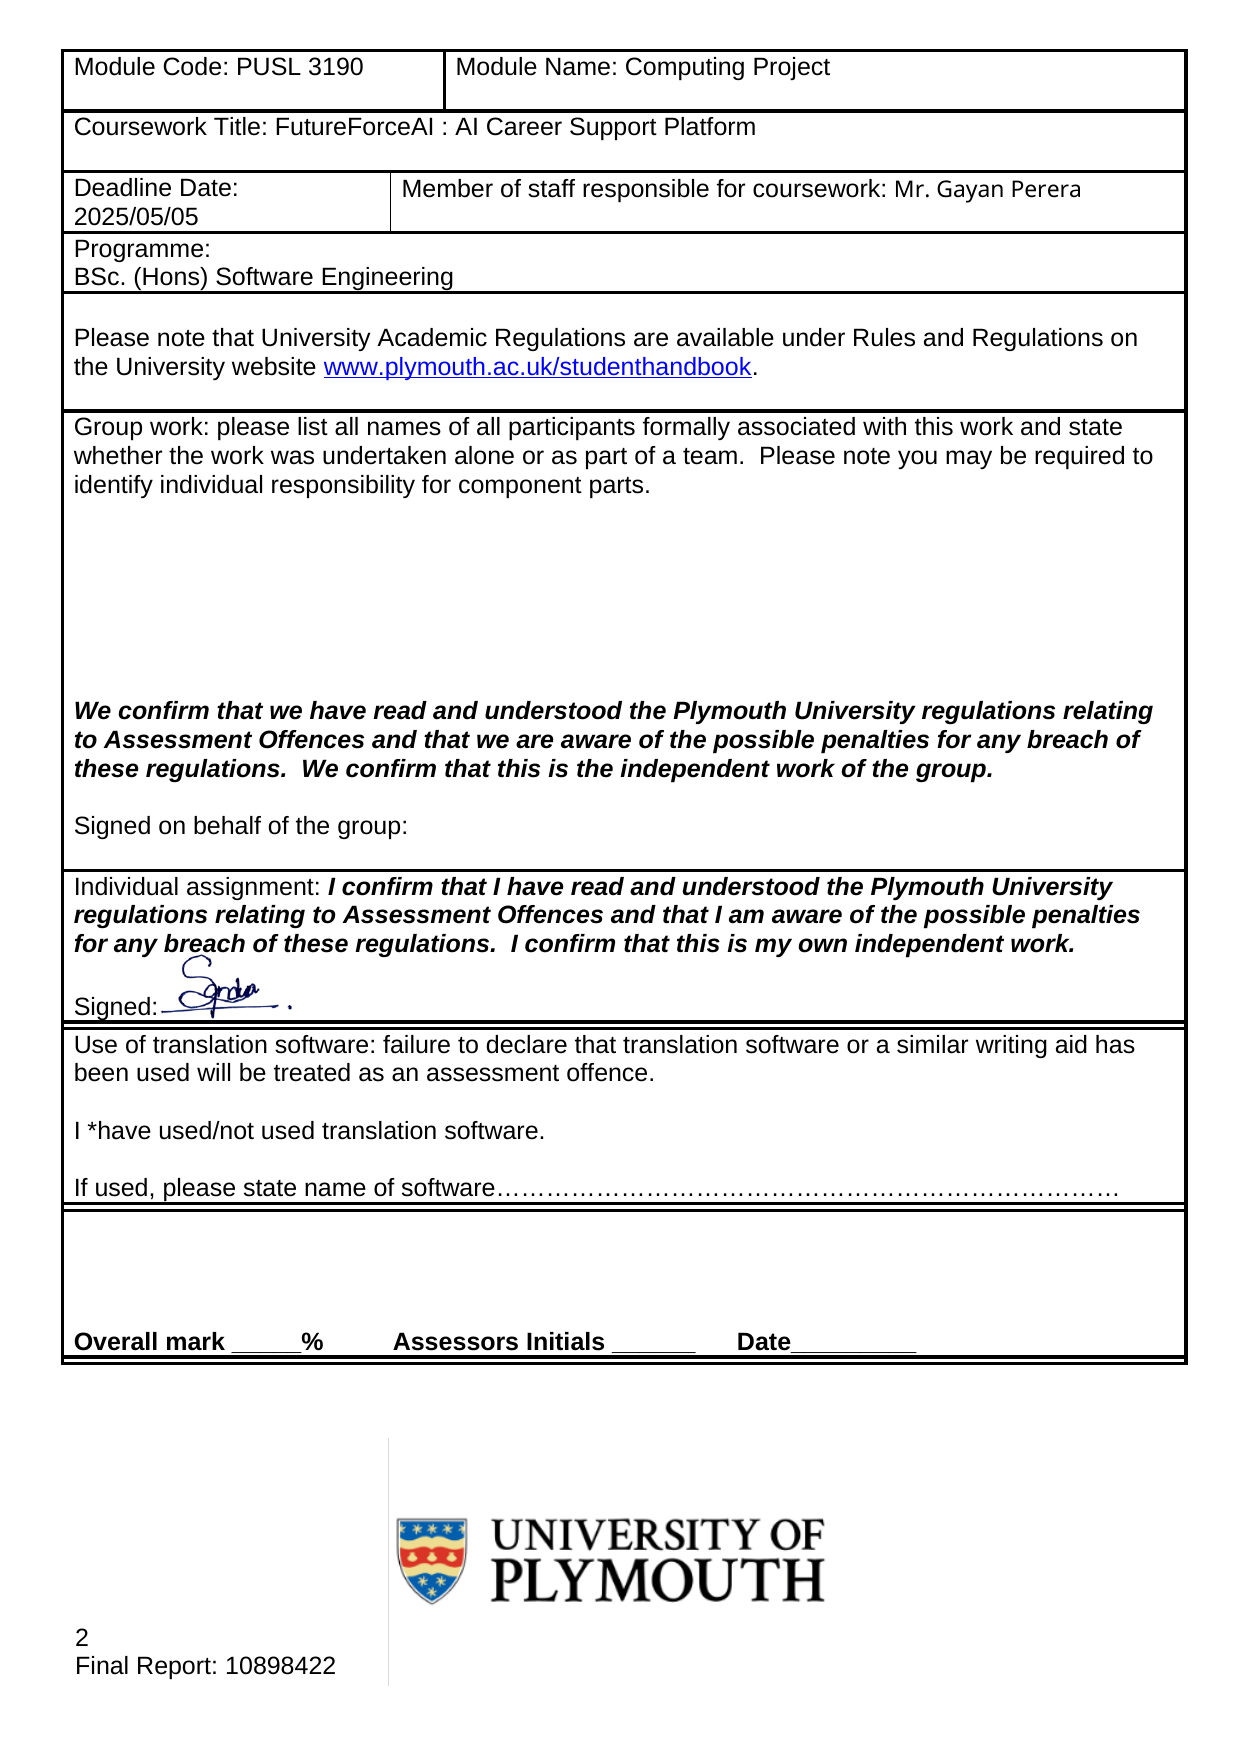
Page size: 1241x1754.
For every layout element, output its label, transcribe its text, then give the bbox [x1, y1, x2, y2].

table_cell Group work: please list all names of all participants formally associated with this work and state whether the work was undertaken alone or as part of a team. Please note you may be required to identify individual responsibility for component parts. We confirm that we have read and understood the Plymouth University regulations relating to Assessment Offences and that we are aware of the possible penalties for any breach of these regulations. We confirm that this is the independent work of the group. Signed on behalf of the group: [64, 413, 1184, 869]
table_cell Member of staff responsible for coursework: Mr. Gayan Perera [391, 173, 1184, 231]
table_header Module Name: Computing Project [446, 52, 1184, 109]
table_header Module Code: PUSL 3190 [64, 52, 443, 109]
picture [150, 952, 294, 1021]
table_cell Programme: BSc. (Hons) Software Engineering [64, 234, 1184, 291]
table_cell Please note that University Academic Regulations are available under Rules and Regulations on the University website www.plymouth.ac.uk/studenthandbook. [64, 294, 1184, 409]
picture [387, 1438, 834, 1686]
table_cell Overall mark _____% Assessors Initials ______ Date_________ [64, 1212, 1184, 1355]
table_cell Deadline Date: 2025/05/05 [64, 173, 390, 231]
table_cell Coursework Title: FutureForceAI : AI Career Support Platform [64, 113, 1184, 170]
table_cell Individual assignment: I confirm that I have read and understood the Plymouth University regulations relating to Assessment Offences and that I am aware of the possible penalties for any breach of these regulations. I confirm that this is my own independent work. Signed: [64, 872, 1184, 1020]
table_cell Use of translation software: failure to declare that translation software or a similar writing aid has been used will be treated as an assessment offence. I *have used/not used translation software. If used, please state name of software………………………………………………………………… [64, 1030, 1184, 1202]
